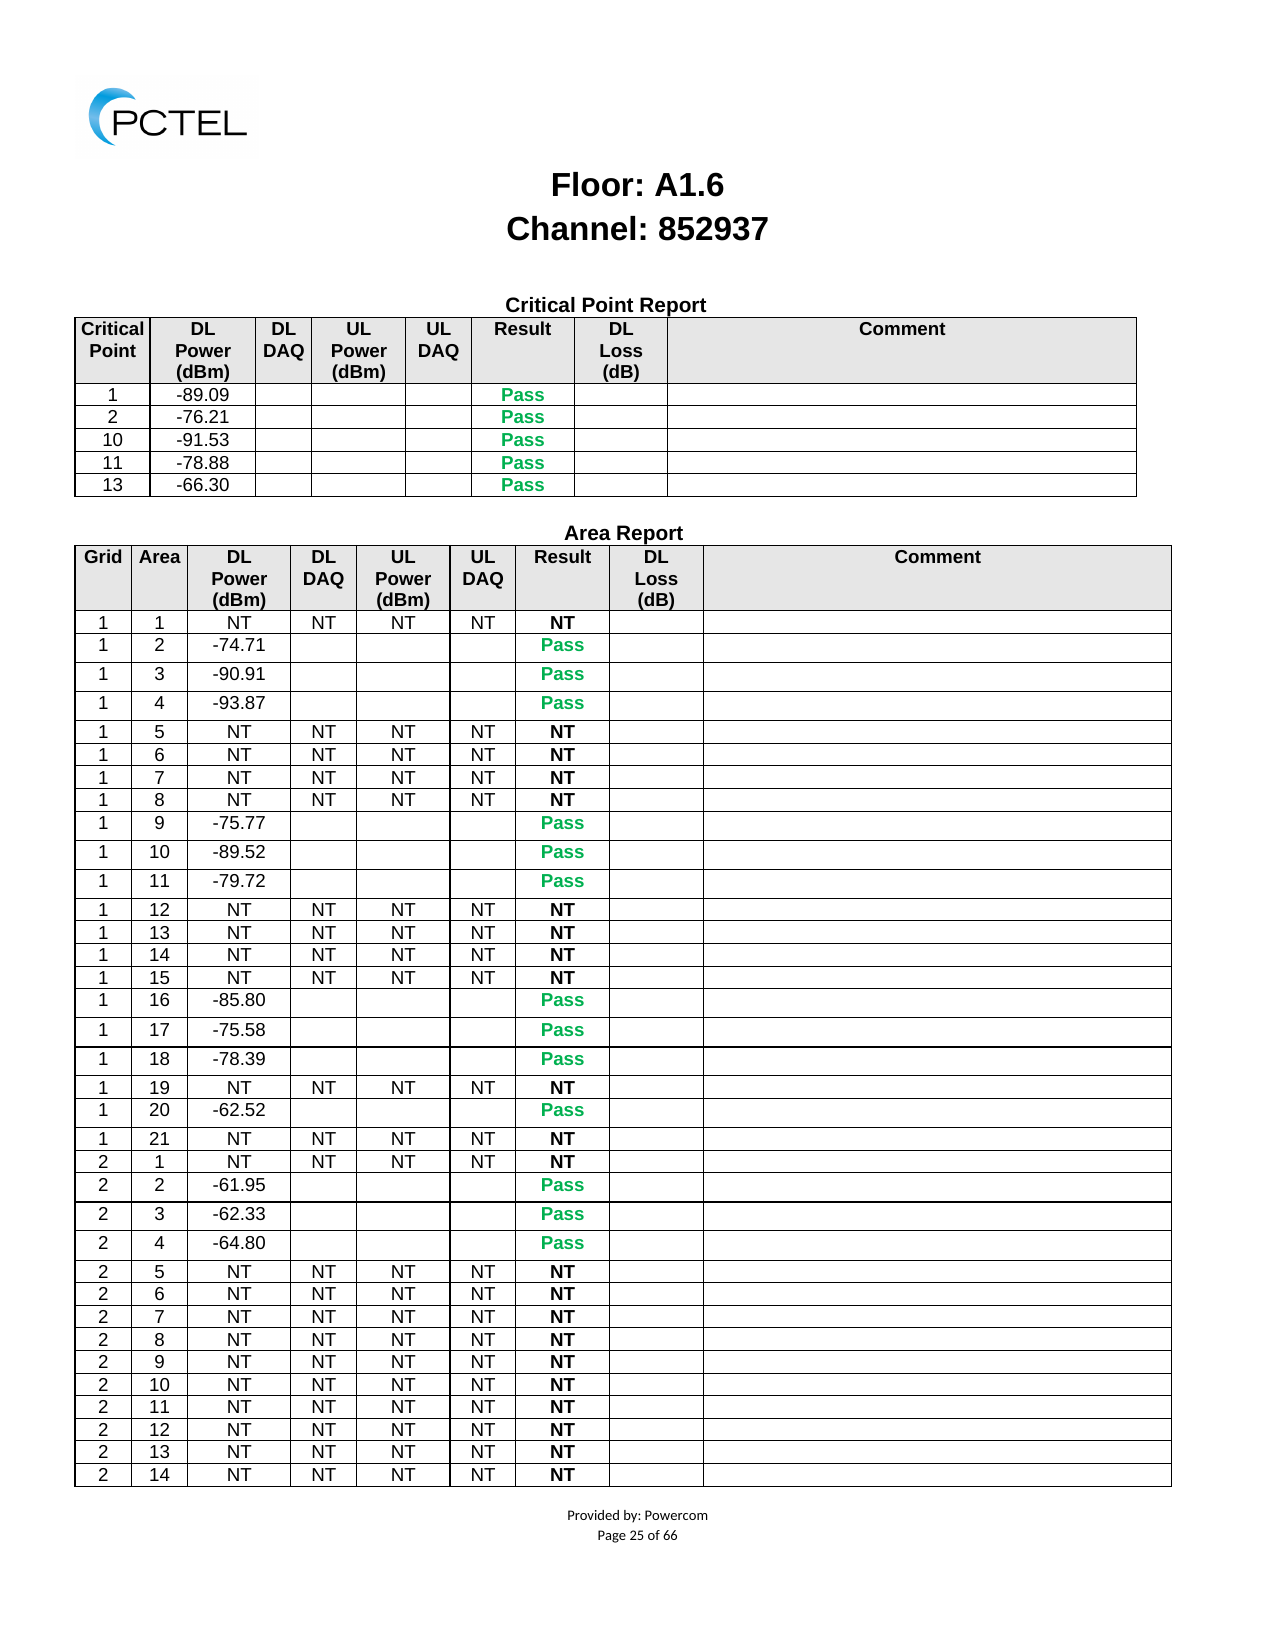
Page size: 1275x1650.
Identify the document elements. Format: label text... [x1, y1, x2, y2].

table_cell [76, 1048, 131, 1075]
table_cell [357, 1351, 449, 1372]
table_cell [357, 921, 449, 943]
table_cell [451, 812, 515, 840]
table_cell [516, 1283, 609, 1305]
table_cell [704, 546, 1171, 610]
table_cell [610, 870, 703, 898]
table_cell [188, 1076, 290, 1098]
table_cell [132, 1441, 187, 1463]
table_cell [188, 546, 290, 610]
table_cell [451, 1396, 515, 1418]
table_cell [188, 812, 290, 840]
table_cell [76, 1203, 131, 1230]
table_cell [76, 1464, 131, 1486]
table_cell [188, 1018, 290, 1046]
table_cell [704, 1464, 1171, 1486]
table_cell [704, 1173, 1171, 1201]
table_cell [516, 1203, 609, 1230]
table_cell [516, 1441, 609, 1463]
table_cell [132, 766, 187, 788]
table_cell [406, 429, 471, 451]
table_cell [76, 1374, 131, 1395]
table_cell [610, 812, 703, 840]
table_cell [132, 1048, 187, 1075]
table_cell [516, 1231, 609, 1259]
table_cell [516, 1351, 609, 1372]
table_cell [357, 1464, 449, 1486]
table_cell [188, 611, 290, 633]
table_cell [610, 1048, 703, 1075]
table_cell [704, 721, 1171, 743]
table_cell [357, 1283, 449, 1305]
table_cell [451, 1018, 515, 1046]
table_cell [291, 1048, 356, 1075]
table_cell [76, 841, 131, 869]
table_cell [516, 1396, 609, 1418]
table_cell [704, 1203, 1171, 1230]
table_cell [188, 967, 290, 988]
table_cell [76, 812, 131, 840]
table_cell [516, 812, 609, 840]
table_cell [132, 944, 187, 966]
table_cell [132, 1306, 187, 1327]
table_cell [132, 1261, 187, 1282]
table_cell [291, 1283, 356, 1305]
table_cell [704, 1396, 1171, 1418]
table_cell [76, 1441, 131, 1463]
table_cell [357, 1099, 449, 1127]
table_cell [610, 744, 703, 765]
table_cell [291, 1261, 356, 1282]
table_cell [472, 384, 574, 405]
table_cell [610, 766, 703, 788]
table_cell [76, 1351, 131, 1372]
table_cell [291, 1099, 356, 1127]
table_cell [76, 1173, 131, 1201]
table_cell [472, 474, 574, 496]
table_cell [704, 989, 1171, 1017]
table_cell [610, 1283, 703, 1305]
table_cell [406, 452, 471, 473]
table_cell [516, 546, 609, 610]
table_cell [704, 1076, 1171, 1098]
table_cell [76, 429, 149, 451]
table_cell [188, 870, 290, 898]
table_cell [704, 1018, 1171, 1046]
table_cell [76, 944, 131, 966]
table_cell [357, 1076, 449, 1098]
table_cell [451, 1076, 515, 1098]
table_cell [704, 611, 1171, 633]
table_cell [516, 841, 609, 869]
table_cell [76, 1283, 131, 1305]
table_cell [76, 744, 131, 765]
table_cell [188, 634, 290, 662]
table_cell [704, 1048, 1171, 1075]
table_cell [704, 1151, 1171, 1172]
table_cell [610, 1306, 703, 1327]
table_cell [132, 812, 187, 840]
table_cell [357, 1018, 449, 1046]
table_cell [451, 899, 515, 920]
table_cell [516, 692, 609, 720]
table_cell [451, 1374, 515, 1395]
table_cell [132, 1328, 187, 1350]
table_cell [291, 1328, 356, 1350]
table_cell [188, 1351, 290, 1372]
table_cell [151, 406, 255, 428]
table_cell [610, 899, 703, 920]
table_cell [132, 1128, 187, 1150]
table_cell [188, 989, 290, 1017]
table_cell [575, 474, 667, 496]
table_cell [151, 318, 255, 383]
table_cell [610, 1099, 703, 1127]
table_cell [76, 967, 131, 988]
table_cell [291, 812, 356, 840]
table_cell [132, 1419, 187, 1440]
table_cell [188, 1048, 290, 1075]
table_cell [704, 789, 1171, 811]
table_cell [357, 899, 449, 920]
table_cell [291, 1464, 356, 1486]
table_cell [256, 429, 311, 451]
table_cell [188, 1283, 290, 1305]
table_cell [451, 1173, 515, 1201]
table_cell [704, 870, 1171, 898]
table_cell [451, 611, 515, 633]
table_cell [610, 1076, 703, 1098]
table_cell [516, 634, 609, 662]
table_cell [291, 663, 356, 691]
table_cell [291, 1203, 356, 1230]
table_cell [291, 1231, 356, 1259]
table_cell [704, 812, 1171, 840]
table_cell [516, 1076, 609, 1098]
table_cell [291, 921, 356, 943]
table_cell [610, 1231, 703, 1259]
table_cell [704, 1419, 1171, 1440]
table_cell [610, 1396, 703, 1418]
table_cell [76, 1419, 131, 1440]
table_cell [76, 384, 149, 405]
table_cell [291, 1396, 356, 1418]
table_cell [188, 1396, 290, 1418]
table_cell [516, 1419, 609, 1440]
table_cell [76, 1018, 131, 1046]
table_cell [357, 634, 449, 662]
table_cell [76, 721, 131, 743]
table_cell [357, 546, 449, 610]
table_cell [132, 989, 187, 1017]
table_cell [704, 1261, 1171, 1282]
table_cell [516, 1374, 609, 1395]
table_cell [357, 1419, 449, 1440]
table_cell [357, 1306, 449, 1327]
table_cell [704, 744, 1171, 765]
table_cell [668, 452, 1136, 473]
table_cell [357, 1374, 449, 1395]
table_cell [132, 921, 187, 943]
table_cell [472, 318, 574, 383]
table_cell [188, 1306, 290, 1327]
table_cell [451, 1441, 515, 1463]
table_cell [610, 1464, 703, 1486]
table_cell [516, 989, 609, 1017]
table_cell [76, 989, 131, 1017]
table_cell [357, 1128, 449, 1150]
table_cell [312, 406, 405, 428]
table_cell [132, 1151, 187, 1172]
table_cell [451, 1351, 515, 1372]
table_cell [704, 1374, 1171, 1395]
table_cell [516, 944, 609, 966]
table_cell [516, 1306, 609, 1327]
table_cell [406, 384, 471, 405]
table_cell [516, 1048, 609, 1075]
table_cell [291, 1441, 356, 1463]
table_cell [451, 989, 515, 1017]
picture [75, 75, 260, 103]
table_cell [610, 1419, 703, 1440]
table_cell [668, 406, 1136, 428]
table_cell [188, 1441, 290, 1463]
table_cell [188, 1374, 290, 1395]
text Floor: A1.6 [75, 103, 1200, 203]
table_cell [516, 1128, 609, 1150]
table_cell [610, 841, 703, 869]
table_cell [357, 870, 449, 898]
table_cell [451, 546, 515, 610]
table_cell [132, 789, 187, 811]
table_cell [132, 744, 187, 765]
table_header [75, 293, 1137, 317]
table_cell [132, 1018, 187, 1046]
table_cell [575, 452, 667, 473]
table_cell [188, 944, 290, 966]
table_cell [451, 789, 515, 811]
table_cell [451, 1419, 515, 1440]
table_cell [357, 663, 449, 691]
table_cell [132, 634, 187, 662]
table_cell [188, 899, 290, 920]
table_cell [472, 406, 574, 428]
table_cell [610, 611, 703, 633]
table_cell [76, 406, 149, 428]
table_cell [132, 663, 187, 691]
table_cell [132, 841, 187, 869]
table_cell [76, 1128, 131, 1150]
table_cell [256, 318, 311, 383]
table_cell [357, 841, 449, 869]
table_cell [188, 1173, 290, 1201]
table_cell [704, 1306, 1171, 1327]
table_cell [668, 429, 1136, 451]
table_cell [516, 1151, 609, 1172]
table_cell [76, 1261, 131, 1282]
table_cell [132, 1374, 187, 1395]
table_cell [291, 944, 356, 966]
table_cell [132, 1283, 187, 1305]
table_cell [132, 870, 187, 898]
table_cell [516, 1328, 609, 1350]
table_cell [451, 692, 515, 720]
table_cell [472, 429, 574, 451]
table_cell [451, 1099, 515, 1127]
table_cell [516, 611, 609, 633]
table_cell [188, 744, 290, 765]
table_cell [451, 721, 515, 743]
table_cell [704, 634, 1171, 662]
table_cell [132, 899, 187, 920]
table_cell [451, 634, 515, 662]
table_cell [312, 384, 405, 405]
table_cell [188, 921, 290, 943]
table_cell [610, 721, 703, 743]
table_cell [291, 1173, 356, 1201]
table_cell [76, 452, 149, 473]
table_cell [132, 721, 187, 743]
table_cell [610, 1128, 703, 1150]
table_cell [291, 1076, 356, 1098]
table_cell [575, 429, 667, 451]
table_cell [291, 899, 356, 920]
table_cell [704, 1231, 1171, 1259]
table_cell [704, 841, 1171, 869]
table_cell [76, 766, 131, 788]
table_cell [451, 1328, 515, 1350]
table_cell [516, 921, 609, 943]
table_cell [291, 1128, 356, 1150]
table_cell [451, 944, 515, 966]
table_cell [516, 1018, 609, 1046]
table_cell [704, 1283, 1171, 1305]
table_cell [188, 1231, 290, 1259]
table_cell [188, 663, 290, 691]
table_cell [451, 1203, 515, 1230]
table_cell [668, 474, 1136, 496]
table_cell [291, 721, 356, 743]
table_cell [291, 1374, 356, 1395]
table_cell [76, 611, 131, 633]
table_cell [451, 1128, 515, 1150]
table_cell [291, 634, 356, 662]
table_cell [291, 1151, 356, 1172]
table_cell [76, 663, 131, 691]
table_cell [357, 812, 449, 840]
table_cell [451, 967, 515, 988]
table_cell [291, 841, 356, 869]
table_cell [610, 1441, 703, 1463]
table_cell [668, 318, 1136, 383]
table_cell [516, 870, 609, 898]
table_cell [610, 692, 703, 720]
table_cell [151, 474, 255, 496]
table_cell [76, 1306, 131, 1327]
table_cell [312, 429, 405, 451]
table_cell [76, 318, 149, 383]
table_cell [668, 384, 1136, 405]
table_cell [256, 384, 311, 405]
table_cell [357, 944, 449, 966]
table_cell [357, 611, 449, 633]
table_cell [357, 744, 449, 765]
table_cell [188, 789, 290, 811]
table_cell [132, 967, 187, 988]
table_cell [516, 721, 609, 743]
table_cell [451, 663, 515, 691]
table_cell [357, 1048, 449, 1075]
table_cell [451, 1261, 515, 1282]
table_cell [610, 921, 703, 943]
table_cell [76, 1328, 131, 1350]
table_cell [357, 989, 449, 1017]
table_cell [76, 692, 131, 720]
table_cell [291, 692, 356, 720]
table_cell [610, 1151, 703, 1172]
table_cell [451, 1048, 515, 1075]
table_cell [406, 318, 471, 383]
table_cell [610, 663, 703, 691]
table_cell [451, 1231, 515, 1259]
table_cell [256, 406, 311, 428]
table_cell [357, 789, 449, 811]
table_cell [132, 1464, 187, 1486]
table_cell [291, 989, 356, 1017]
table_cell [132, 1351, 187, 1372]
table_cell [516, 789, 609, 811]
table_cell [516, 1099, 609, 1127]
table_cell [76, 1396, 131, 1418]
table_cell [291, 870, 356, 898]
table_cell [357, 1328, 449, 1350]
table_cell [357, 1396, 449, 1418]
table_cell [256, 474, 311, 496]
text Channel: 852937 [75, 209, 1200, 247]
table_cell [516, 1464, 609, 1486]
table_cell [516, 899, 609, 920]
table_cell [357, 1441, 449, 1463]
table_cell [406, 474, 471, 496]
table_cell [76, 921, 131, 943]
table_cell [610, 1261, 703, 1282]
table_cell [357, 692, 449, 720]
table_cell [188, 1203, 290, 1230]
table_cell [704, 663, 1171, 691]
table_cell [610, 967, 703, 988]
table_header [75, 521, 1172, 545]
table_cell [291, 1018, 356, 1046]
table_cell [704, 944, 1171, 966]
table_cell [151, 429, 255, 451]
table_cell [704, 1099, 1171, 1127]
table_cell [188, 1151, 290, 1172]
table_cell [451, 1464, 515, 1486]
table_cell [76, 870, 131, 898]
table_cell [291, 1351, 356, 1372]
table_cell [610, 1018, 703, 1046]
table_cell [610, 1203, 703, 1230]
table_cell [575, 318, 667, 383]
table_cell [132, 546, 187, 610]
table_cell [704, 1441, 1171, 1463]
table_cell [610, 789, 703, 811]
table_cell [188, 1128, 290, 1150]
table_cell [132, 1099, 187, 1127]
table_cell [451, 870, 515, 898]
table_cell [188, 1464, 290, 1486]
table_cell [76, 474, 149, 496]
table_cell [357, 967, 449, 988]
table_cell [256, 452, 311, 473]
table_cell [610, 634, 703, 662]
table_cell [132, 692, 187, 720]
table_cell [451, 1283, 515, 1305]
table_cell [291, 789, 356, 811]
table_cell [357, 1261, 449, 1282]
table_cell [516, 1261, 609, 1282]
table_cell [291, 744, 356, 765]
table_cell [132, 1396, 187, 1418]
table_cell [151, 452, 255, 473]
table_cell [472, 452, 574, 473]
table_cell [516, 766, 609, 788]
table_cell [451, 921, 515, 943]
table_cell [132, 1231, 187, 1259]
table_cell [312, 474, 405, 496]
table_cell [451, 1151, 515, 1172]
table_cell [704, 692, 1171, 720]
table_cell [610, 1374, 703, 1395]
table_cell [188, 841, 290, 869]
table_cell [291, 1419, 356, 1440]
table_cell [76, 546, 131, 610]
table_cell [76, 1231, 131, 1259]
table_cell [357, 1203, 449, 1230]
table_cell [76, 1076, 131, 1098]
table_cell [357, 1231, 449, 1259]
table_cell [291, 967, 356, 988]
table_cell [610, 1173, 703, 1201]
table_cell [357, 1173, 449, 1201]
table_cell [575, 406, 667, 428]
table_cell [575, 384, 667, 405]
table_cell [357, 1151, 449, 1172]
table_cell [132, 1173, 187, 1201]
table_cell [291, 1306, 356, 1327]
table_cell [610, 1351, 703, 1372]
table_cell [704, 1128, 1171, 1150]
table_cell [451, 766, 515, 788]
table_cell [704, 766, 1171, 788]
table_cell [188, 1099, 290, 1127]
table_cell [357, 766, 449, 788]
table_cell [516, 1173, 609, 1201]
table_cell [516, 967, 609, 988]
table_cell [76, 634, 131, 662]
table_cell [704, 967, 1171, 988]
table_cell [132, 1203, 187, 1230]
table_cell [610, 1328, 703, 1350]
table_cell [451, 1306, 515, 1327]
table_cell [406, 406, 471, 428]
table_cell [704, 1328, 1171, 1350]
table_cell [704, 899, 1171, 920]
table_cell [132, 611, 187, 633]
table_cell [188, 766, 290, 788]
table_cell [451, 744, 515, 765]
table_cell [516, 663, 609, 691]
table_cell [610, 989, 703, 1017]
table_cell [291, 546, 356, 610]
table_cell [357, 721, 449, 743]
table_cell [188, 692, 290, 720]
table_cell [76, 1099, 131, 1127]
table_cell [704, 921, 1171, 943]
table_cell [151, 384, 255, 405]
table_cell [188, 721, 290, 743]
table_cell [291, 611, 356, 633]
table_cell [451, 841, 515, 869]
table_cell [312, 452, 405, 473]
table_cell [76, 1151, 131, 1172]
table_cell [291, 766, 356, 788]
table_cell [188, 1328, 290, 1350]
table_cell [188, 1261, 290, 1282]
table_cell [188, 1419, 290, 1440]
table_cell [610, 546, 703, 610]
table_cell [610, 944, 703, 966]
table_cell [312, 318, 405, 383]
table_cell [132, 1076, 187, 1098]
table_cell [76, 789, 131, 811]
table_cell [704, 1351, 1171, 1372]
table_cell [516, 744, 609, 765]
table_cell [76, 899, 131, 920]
